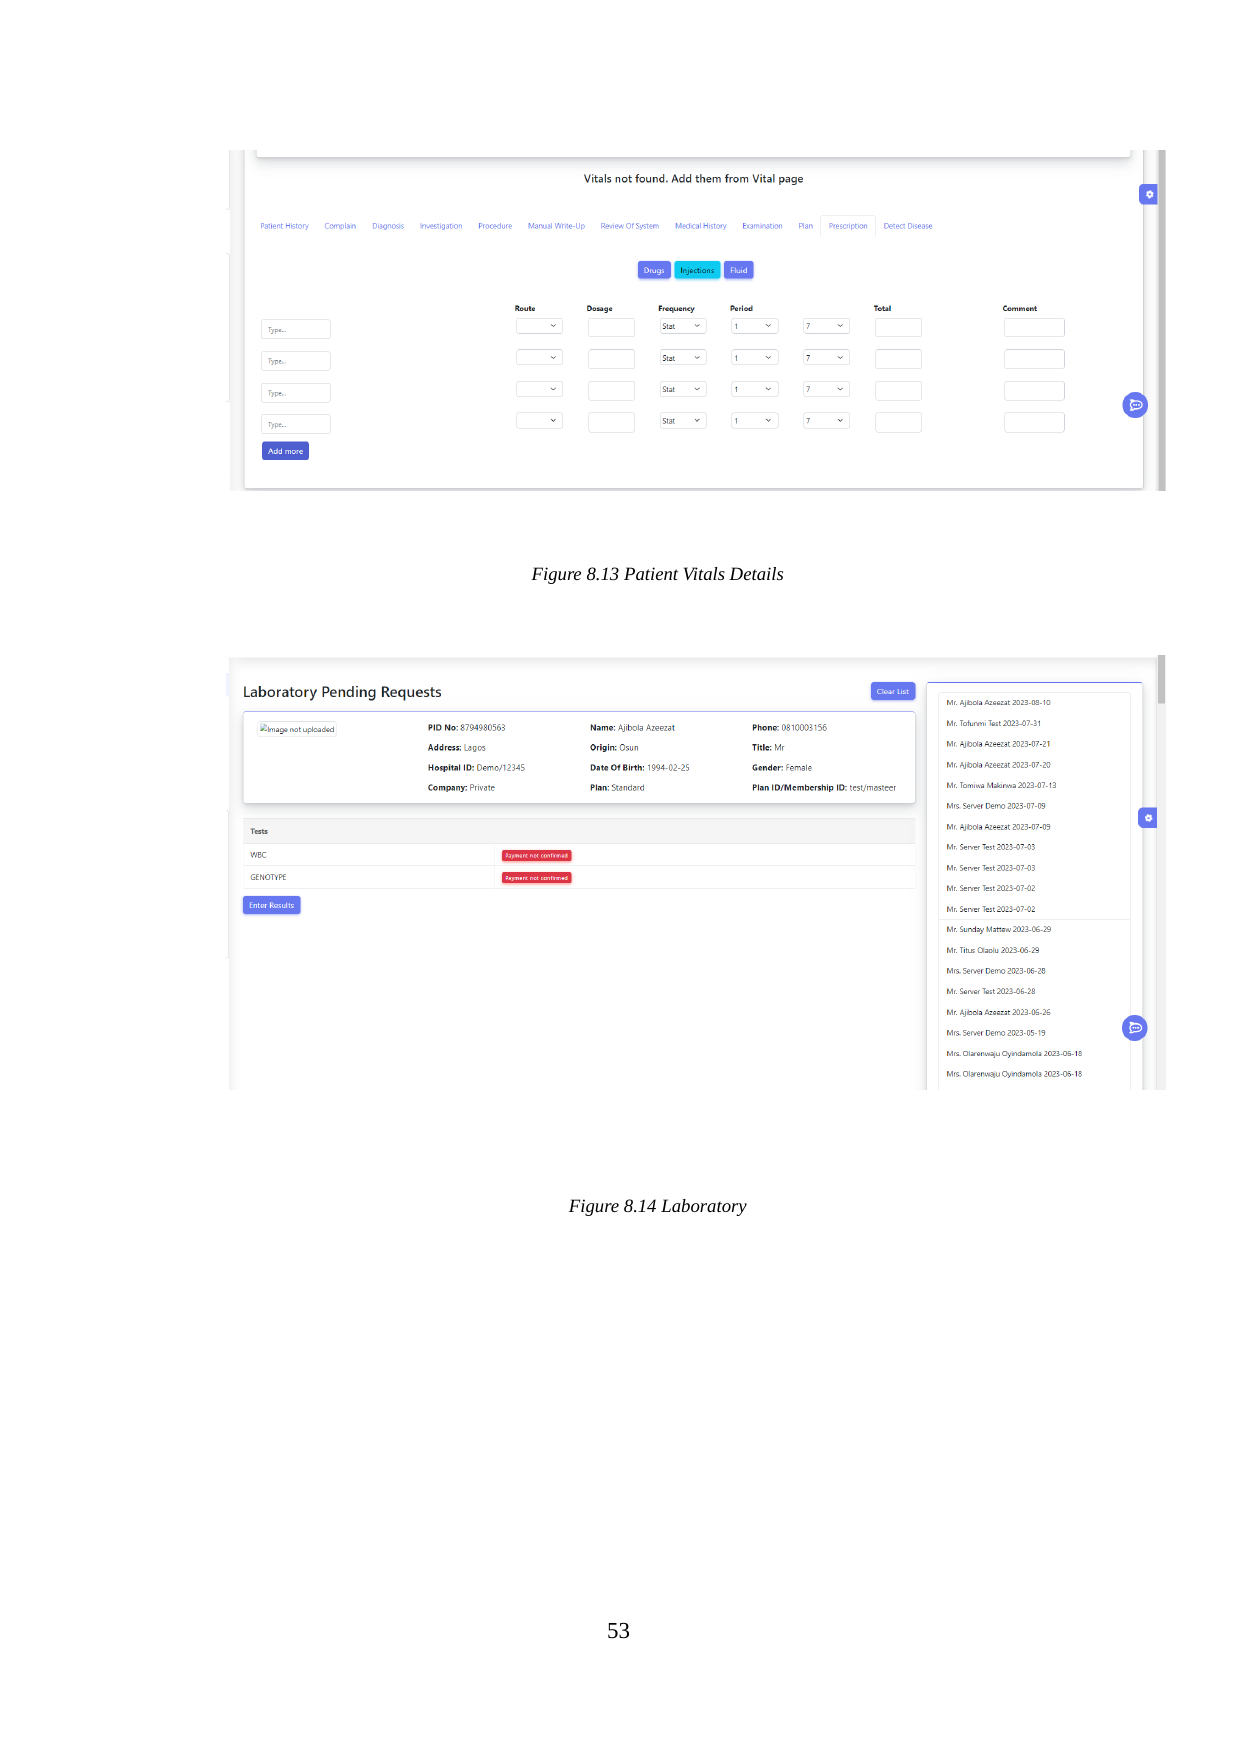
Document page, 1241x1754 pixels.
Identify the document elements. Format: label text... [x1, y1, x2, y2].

text Figure 8.13 Patient Vitals Details [227, 563, 1090, 584]
text Figure 8.14 Laboratory [227, 1195, 1090, 1216]
picture [226, 150, 1166, 491]
picture [226, 655, 1166, 1090]
